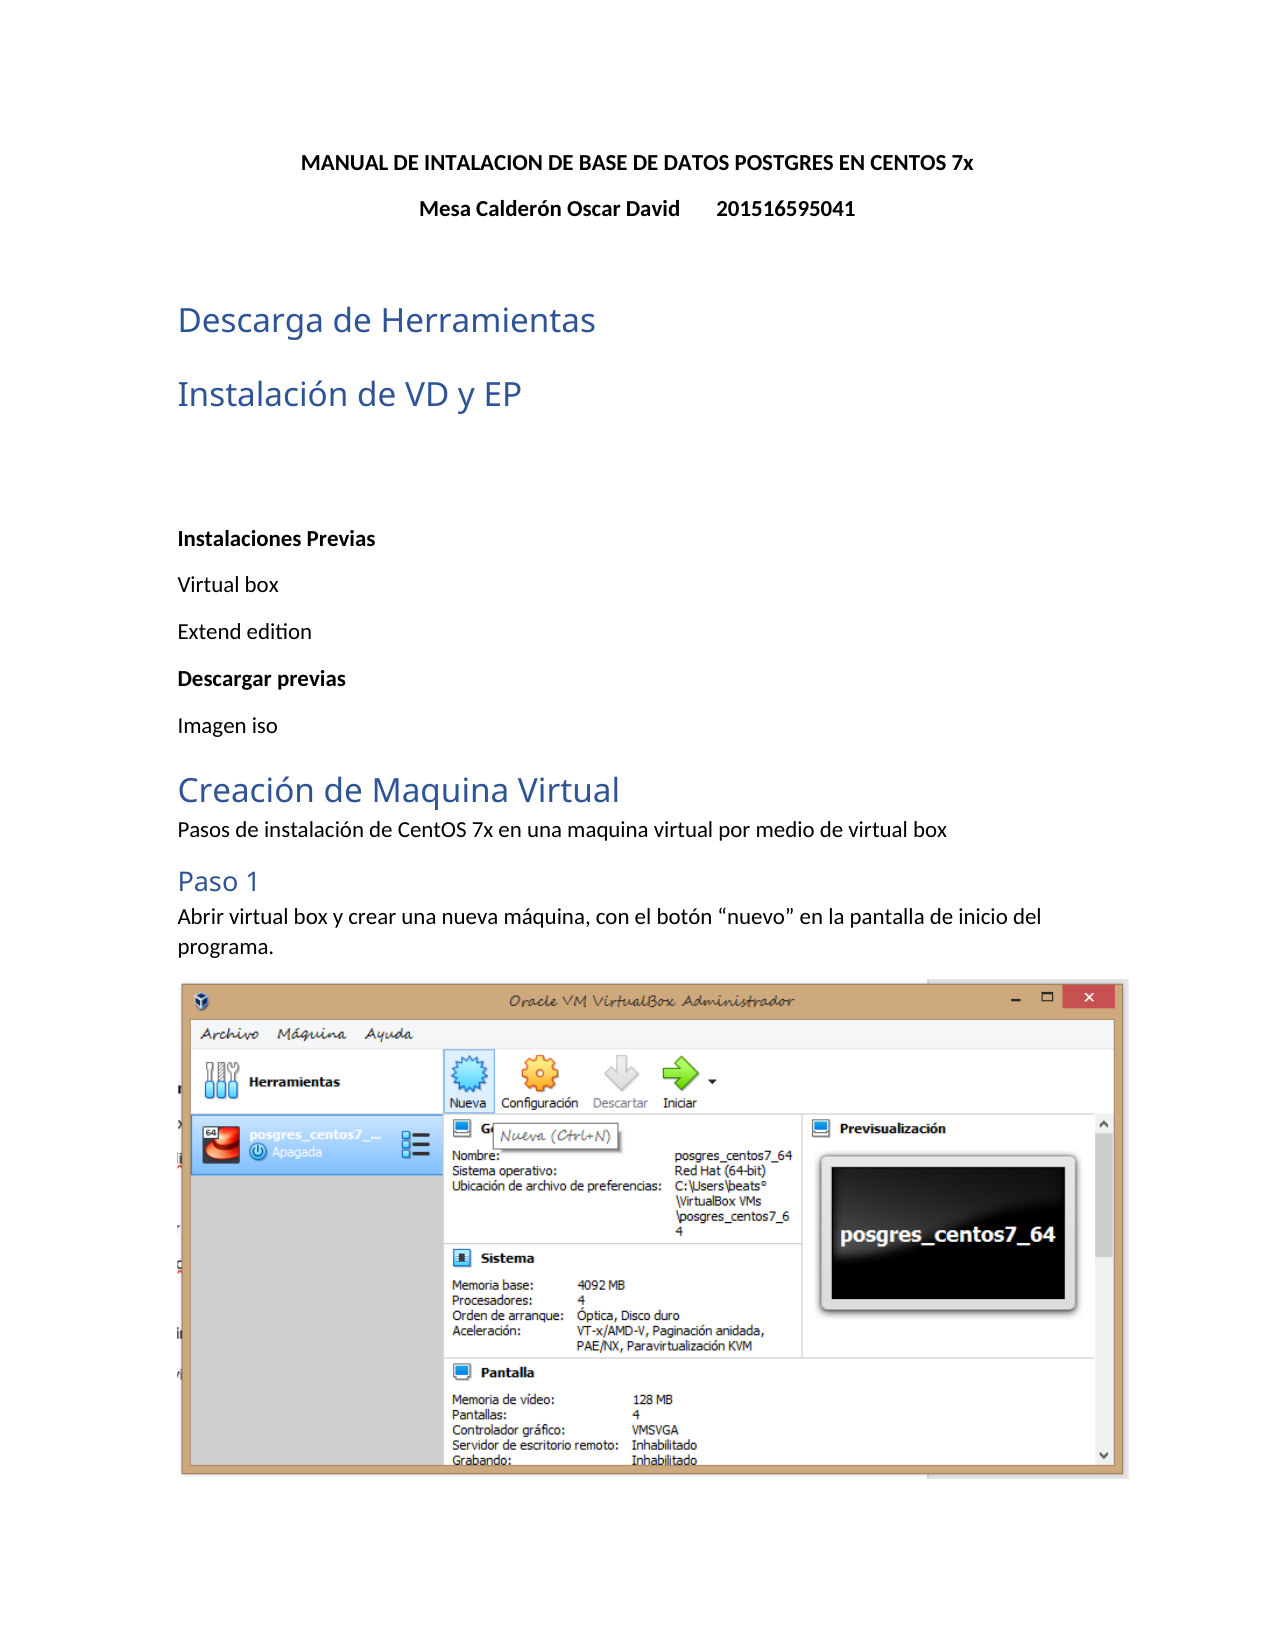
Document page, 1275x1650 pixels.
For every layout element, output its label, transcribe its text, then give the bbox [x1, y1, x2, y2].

text Virtual box [177, 571, 1098, 598]
subtitle Instalación de VD y EP [177, 371, 1098, 416]
text Abrir virtual box y crear una nueva máquina, con el botón “nuevo” en la pantalla de inicio del programa. [177, 902, 1098, 960]
picture [177, 979, 1129, 1479]
subtitle Creación de Maquina Virtual [177, 766, 1098, 812]
text Imagen iso [177, 711, 1098, 739]
text MANUAL DE INTALACION DE BASE DE DATOS POSTGRES EN CENTOS 7x [177, 148, 1098, 176]
text Extend edition [177, 617, 1098, 645]
text Mesa Calderón Oscar David 201516595041 [177, 194, 1098, 222]
subtitle Descarga de Herramientas [177, 297, 1098, 342]
text Pasos de instalación de CentOS 7x en una maquina virtual por medio de virtual box [177, 815, 1098, 843]
text Instalaciones Previas [177, 524, 1098, 552]
subtitle Paso 1 [177, 862, 1098, 899]
text Descargar previas [177, 664, 1098, 692]
